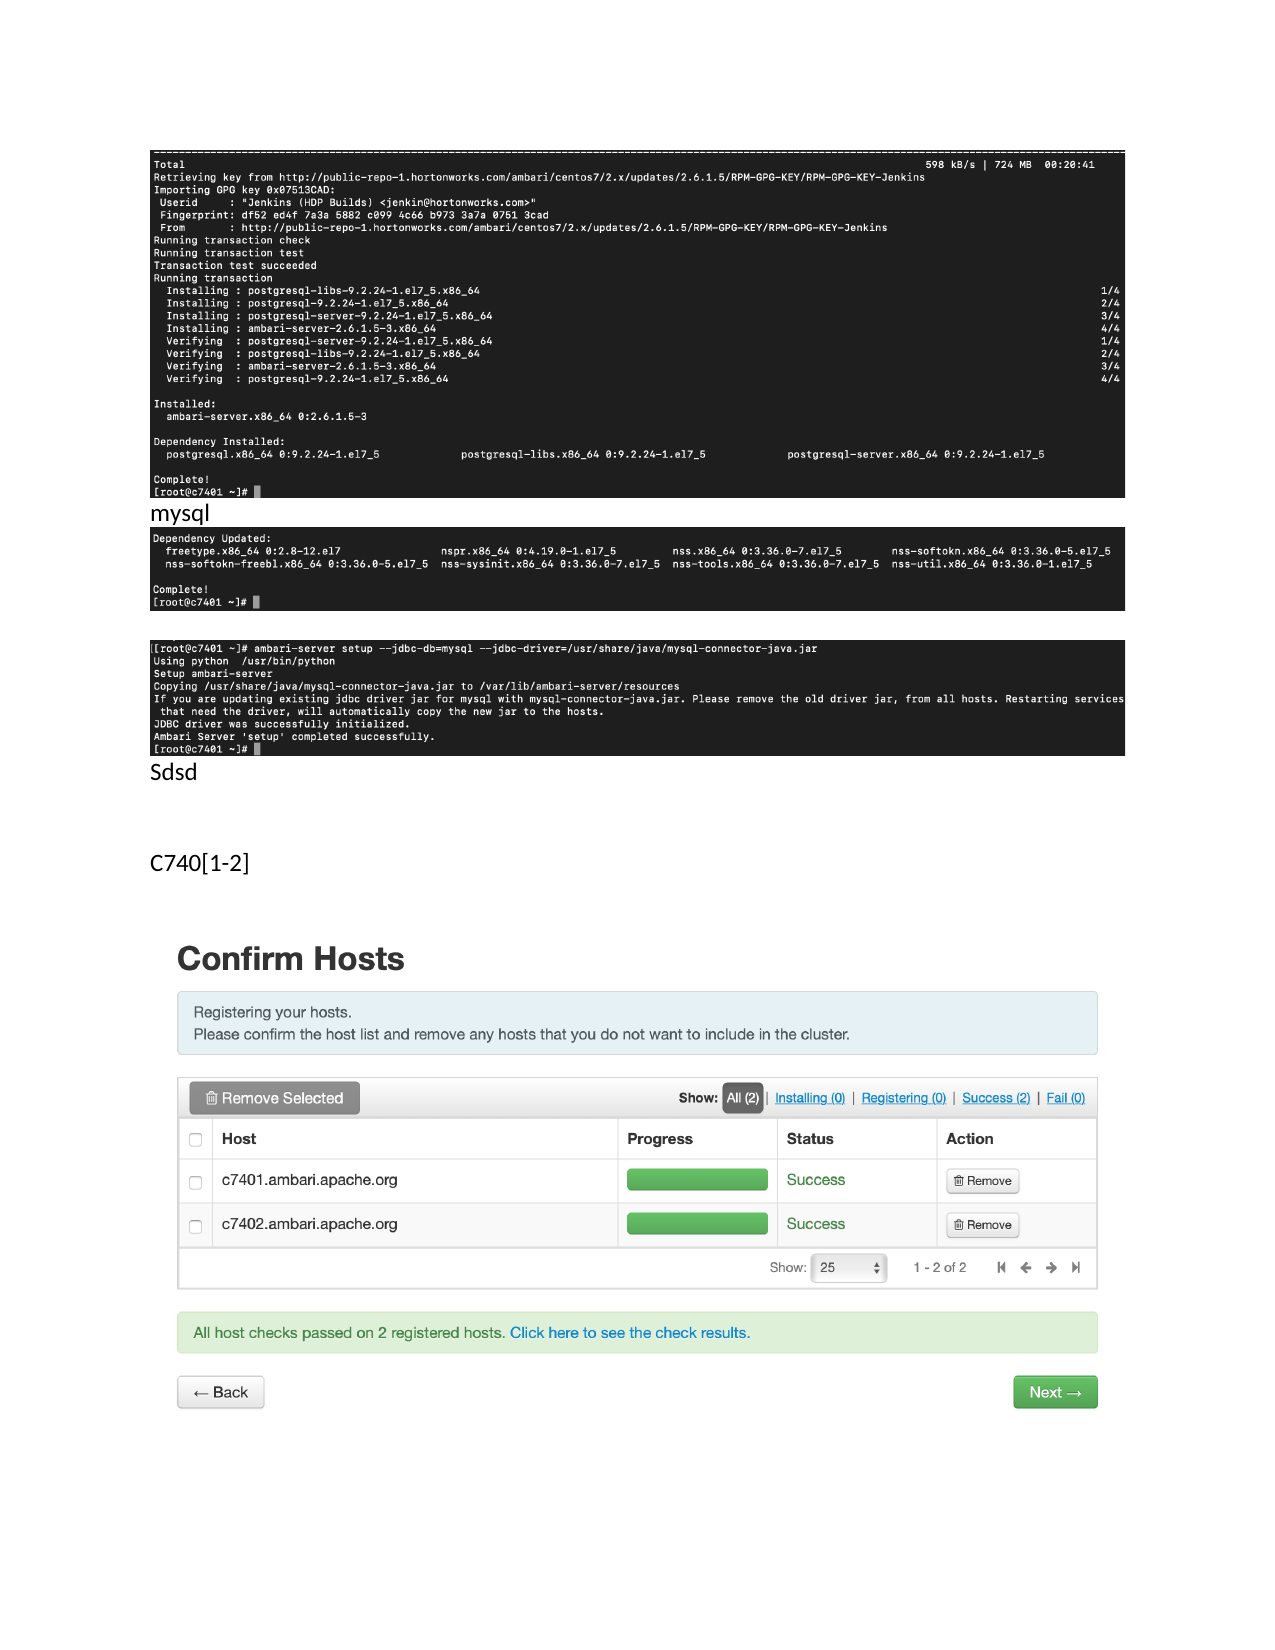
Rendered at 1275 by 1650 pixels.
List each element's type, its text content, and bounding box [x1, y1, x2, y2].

picture [150, 908, 1125, 1436]
picture [150, 640, 1125, 756]
picture [150, 150, 1125, 498]
text Sdsd [150, 756, 1125, 786]
text mysql [150, 498, 1125, 527]
picture [150, 527, 1125, 611]
text C740[1-2] [150, 847, 1125, 878]
